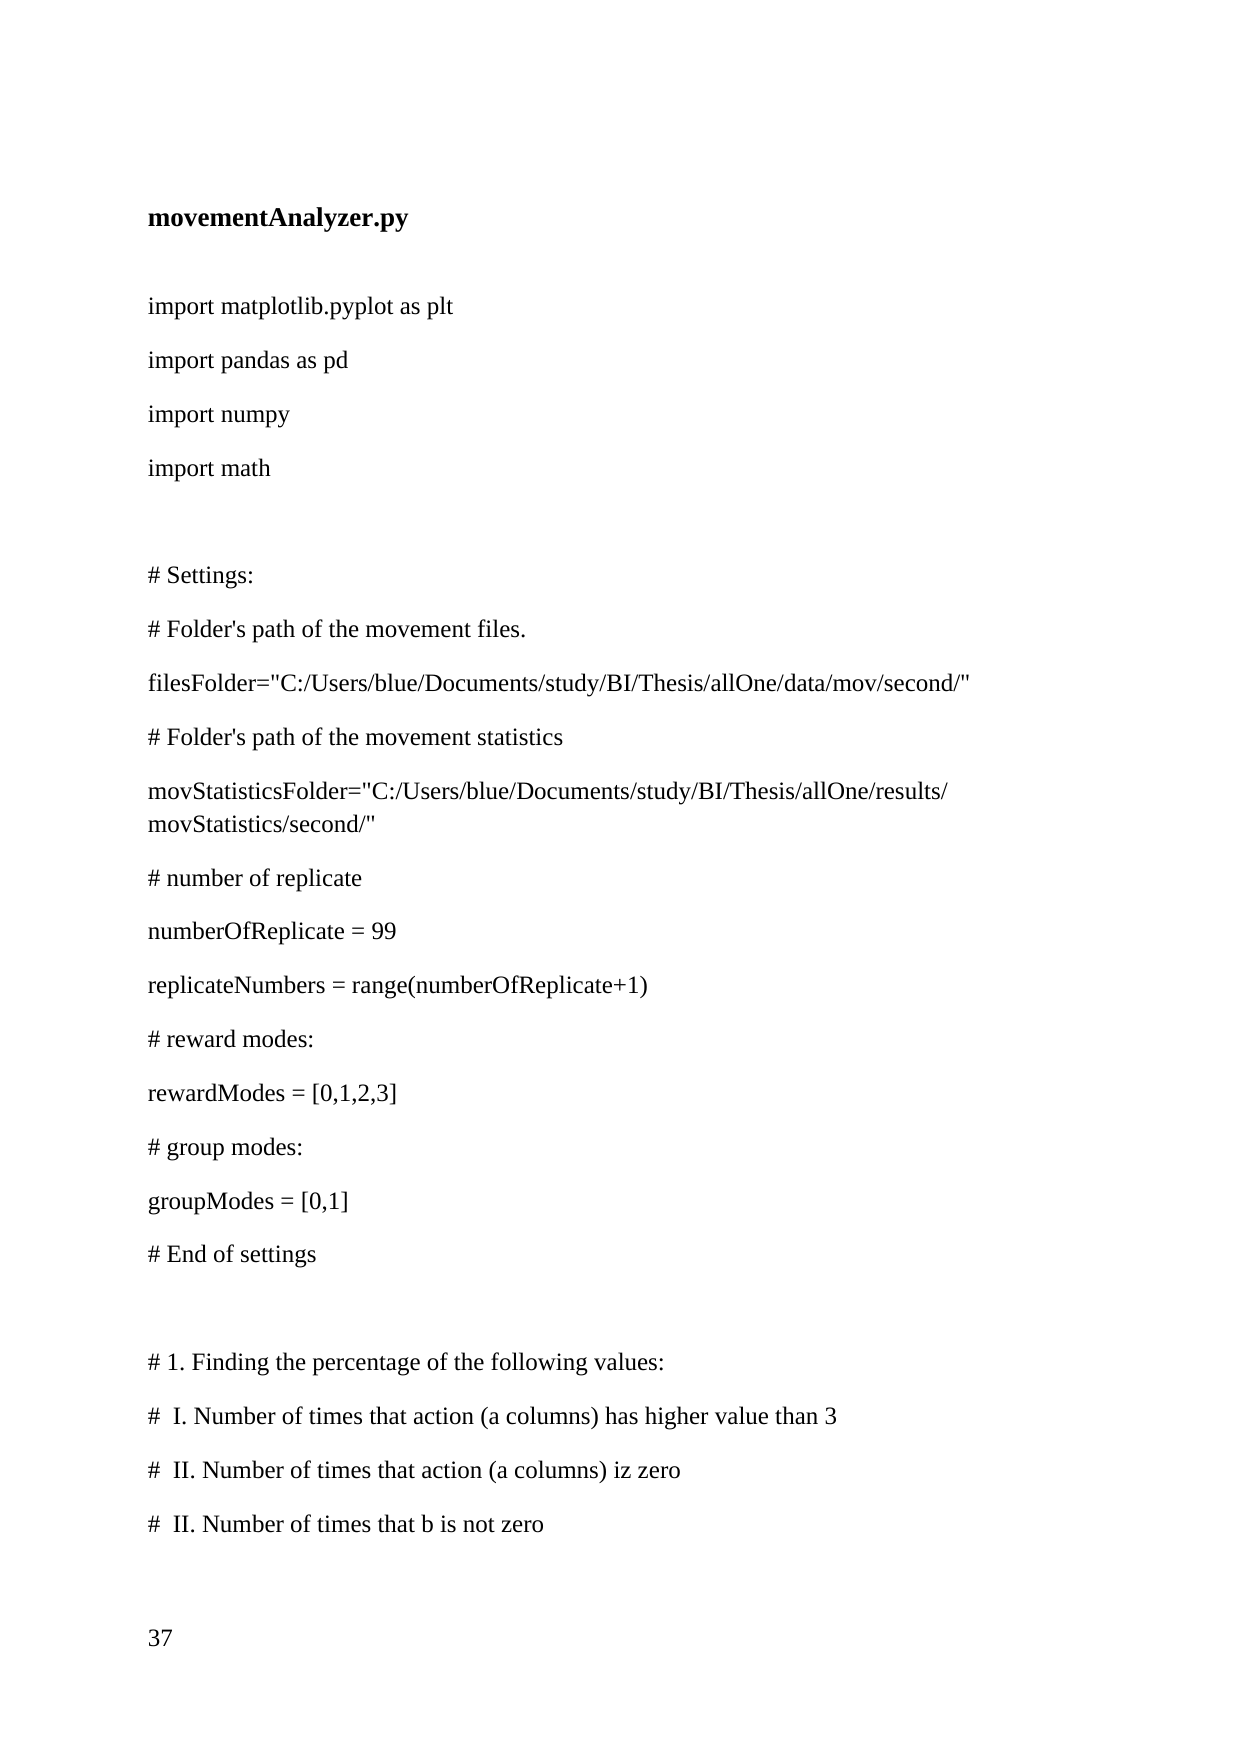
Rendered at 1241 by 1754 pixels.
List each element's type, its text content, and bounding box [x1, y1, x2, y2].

text filesFolder="C:/Users/blue/Documents/study/BI/Thesis/allOne/data/mov/second/" [148, 668, 1093, 697]
text # II. Number of times that action (a columns) iz zero [148, 1455, 1093, 1484]
text rewardModes = [0,1,2,3] [148, 1078, 1093, 1107]
text # Settings: [148, 560, 1093, 589]
text # number of replicate [148, 863, 1093, 891]
text groupModes = [0,1] [148, 1186, 1093, 1214]
text import math [148, 453, 1093, 481]
text import matplotlib.pyplot as plt [148, 291, 1093, 320]
subtitle movementAnalyzer.py [148, 201, 1093, 233]
text # 1. Finding the percentage of the following values: [148, 1347, 1093, 1376]
text import pandas as pd [148, 345, 1093, 374]
text # group modes: [148, 1132, 1093, 1161]
text # reward modes: [148, 1024, 1093, 1053]
text import numpy [148, 399, 1093, 427]
text # Folder's path of the movement statistics [148, 722, 1093, 751]
text movStatisticsFolder="C:/Users/blue/Documents/study/BI/Thesis/allOne/results/movStatistics/second/" [148, 776, 1093, 837]
text # I. Number of times that action (a columns) has higher value than 3 [148, 1401, 1093, 1430]
text # End of settings [148, 1239, 1093, 1268]
text numberOfReplicate = 99 [148, 916, 1093, 945]
text # II. Number of times that b is not zero [148, 1509, 1093, 1538]
text # Folder's path of the movement files. [148, 614, 1093, 643]
text replicateNumbers = range(numberOfReplicate+1) [148, 970, 1093, 999]
